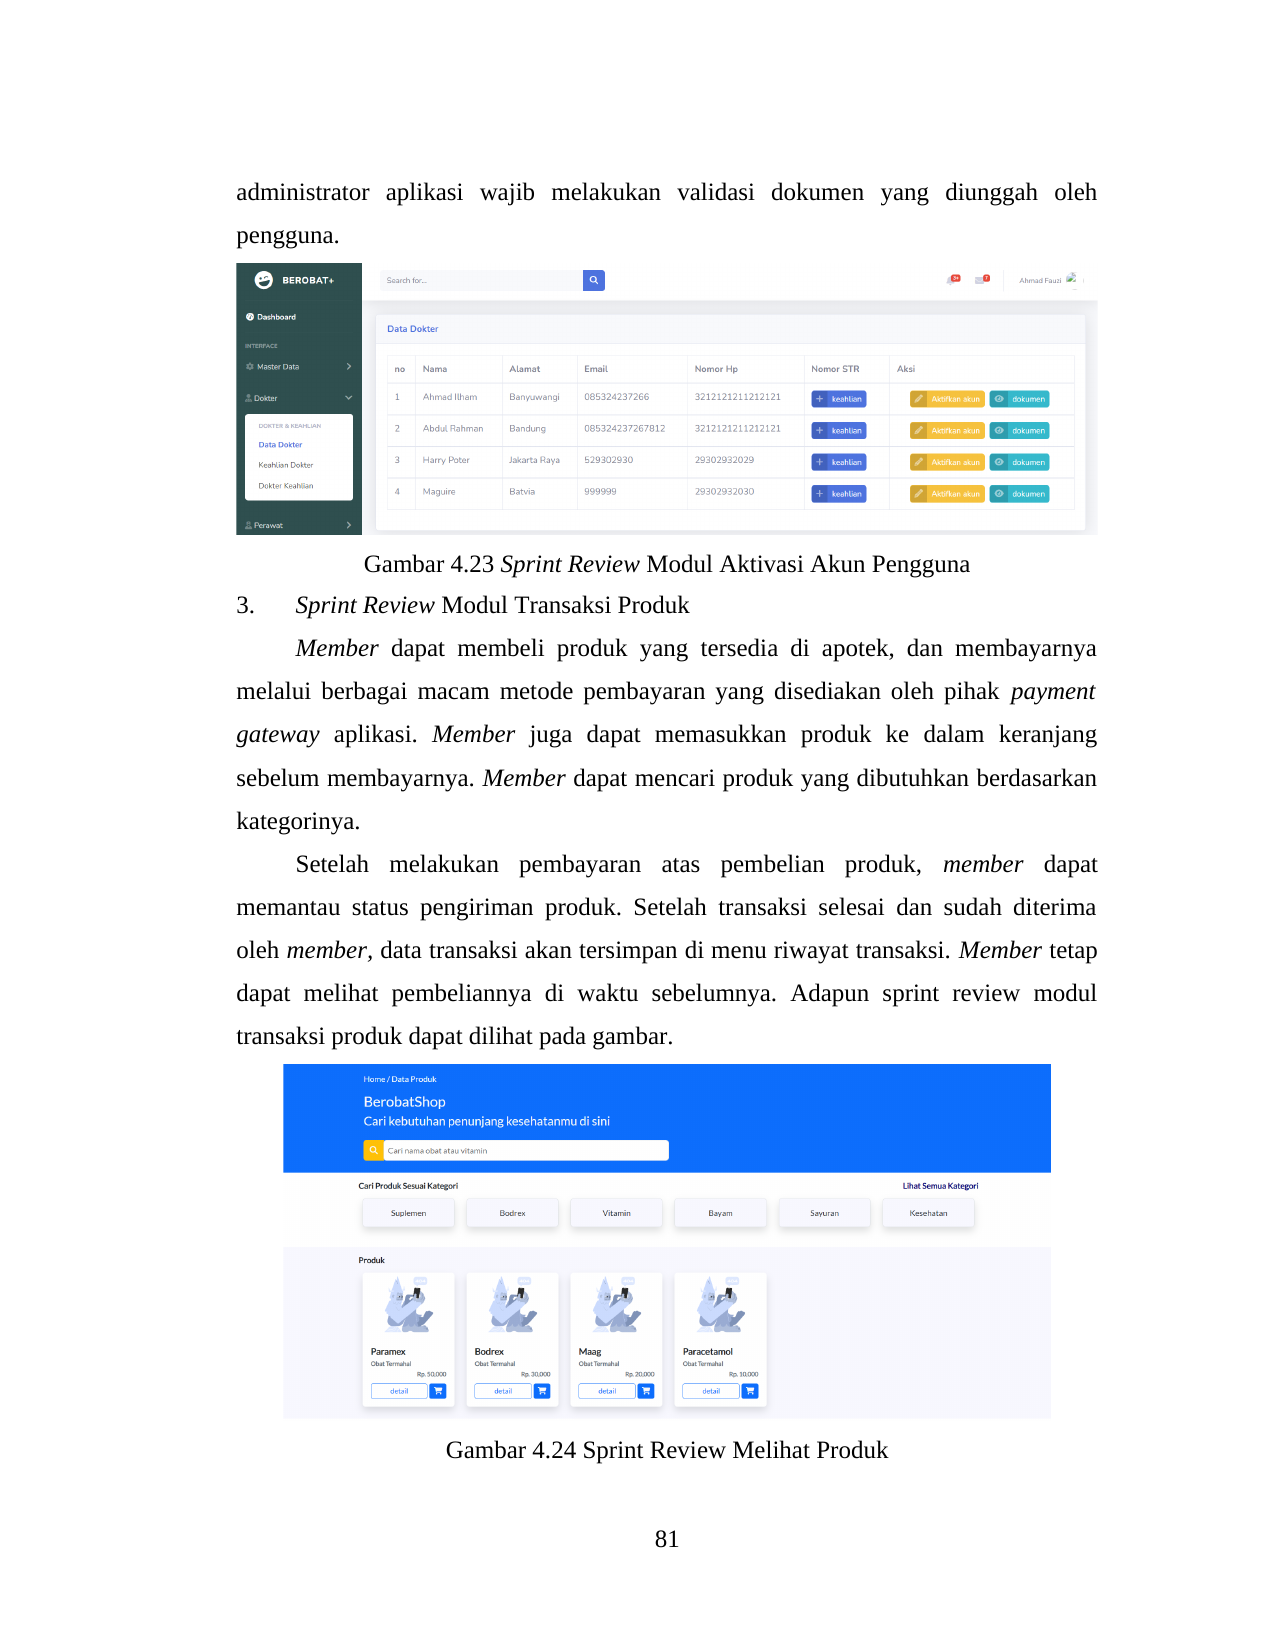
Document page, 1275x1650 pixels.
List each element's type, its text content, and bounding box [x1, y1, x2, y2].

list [236, 177, 1098, 249]
text Setelah melakukan pembayaran atas pembelian produk, member dapat memantau status pengiriman produk. Setelah transaksi selesai dan sudah diterima oleh member, data transaksi akan tersimpan di menu riwayat transaksi. Member tetap dapat melihat pembeliannya di waktu sebelumnya. Adapun sprint review modul transaksi produk dapat dilihat pada gambar. [236, 849, 1098, 1050]
picture [236, 263, 1098, 535]
text Gambar 4.24 Sprint Review Melihat Produk [236, 1435, 1098, 1464]
picture [283, 1064, 1051, 1421]
text Gambar 4.23 Sprint Review Modul Aktivasi Akun Pengguna [236, 549, 1098, 578]
list Sprint Review Modul Transaksi Produk [236, 590, 1098, 619]
text Member dapat membeli produk yang tersedia di apotek, dan membayarnya melalui berbagai macam metode pembayaran yang disediakan oleh pihak payment gateway aplikasi. Member juga dapat memasukkan produk ke dalam keranjang sebelum membayarnya. Member dapat mencari produk yang dibutuhkan berdasarkan kategorinya. [236, 633, 1098, 834]
